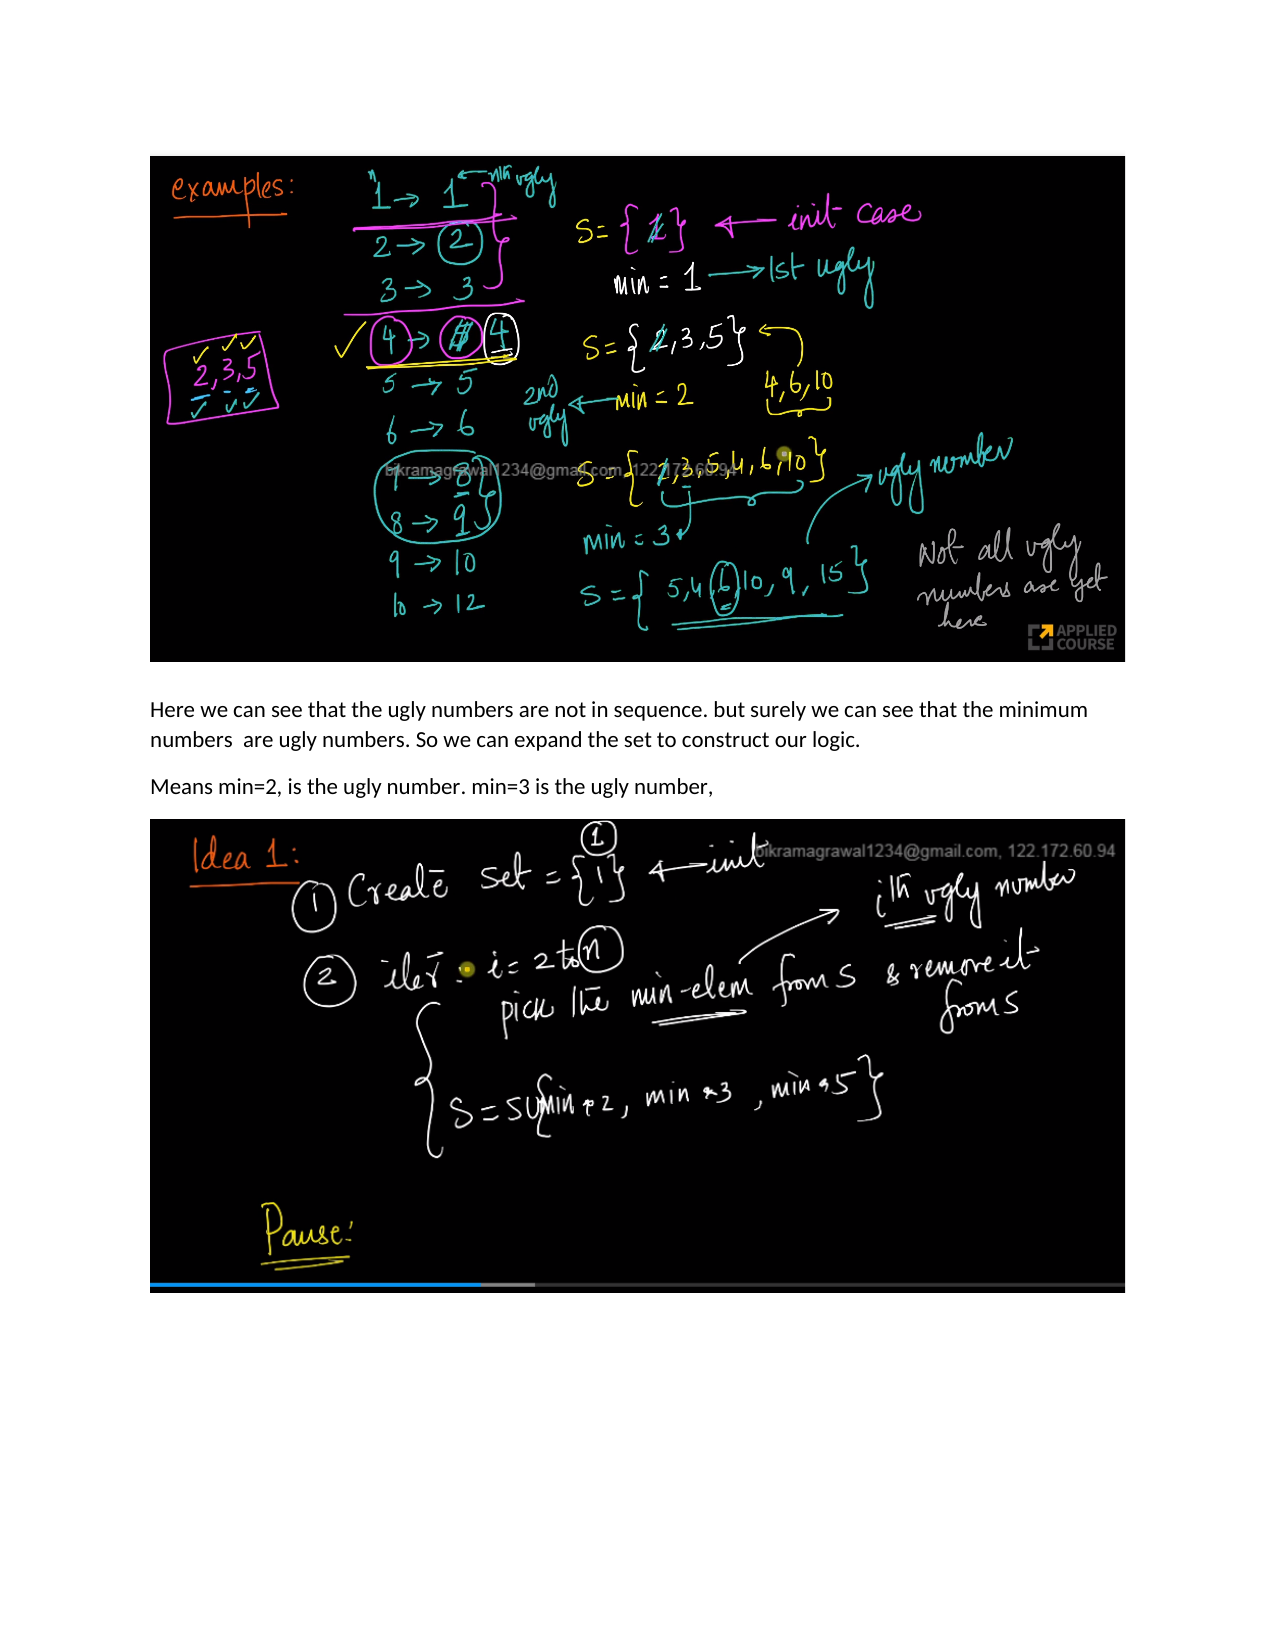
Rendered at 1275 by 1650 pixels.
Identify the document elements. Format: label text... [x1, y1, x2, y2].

text Means min=2, is the ugly number. min=3 is the ugly number, [150, 772, 1125, 800]
picture [150, 150, 1125, 677]
text Here we can see that the ugly numbers are not in sequence. but surely we can see that the minimum numbers are ugly numbers. So we can expand the set to construct our logic. [150, 695, 1125, 753]
picture [150, 819, 1125, 1293]
